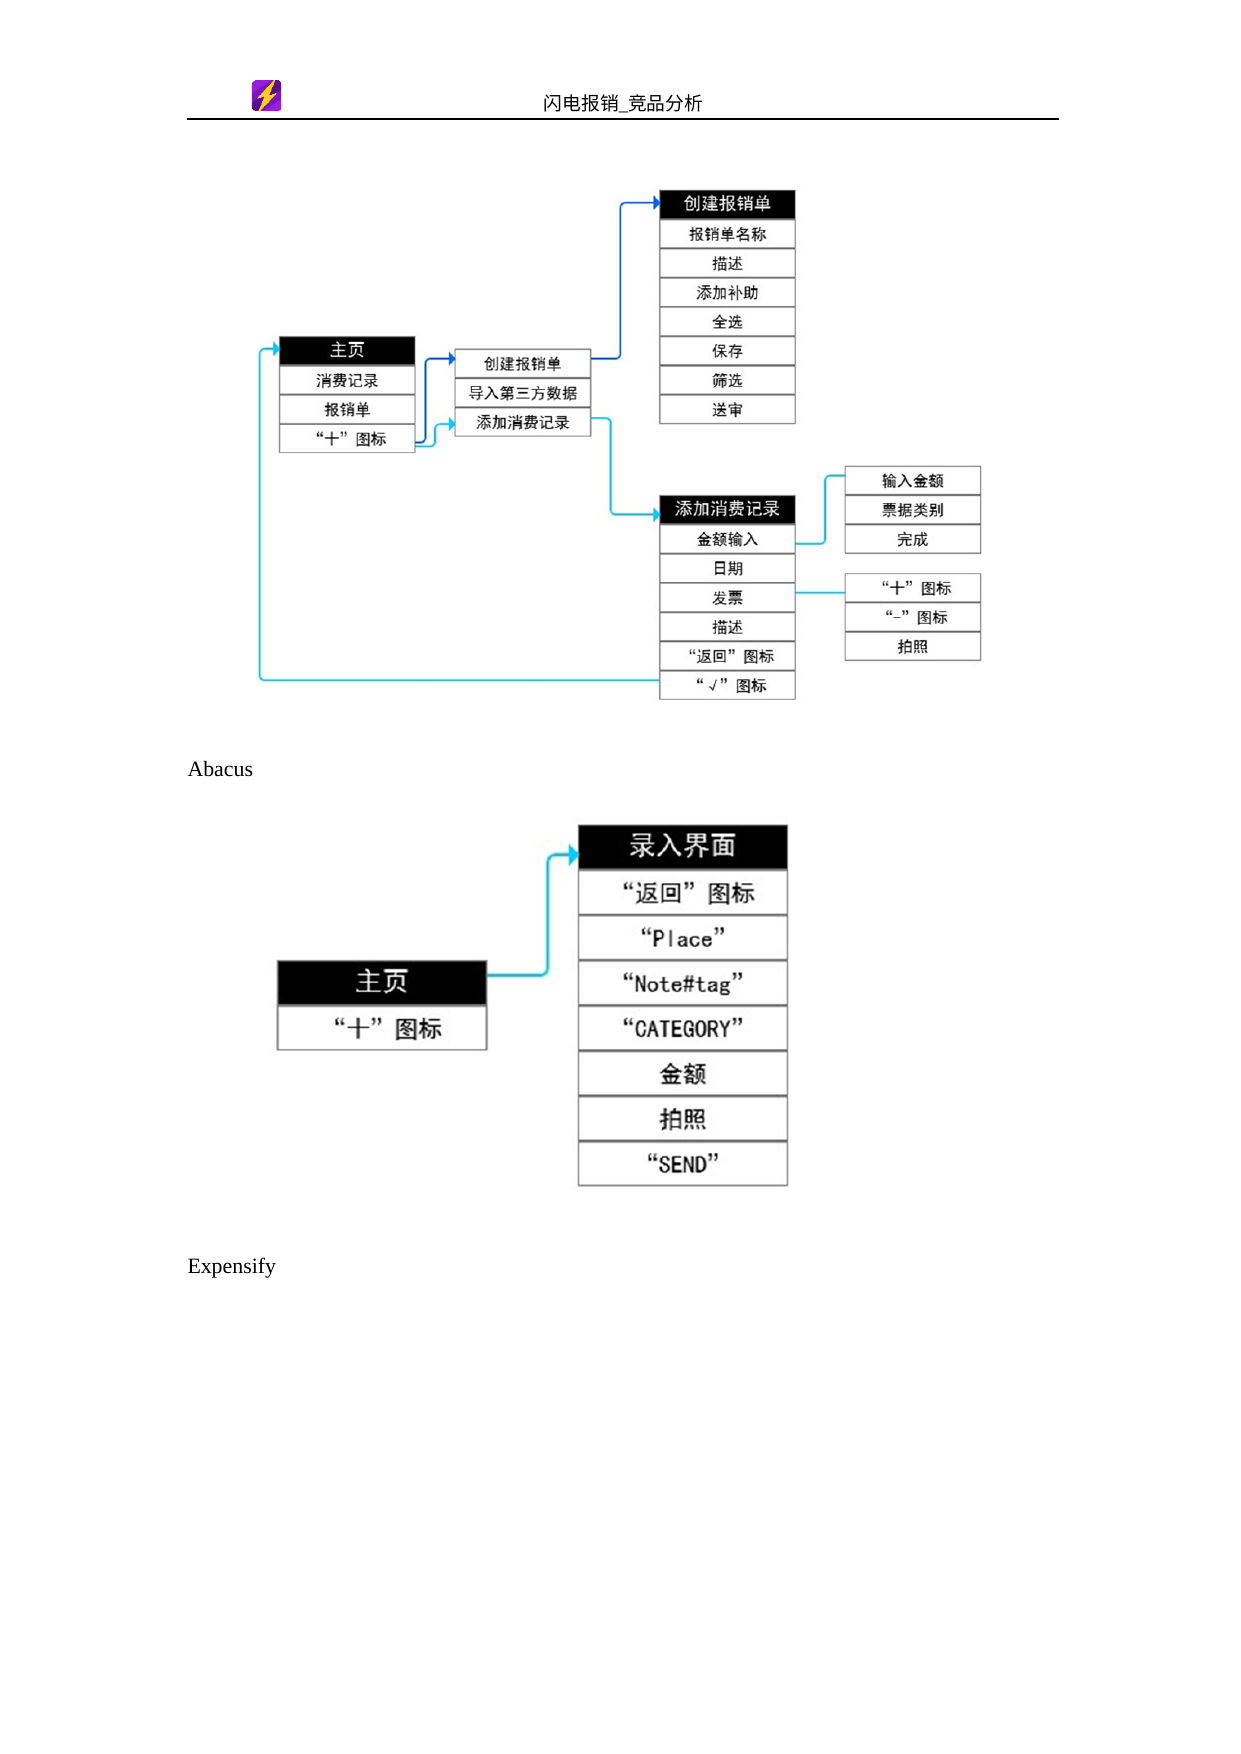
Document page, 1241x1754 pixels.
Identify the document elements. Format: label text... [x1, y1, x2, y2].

picture [187, 789, 1053, 1216]
picture [187, 162, 1053, 722]
text Expensify [187, 1249, 1053, 1282]
picture [251, 80, 282, 111]
text Abacus [187, 752, 1053, 784]
